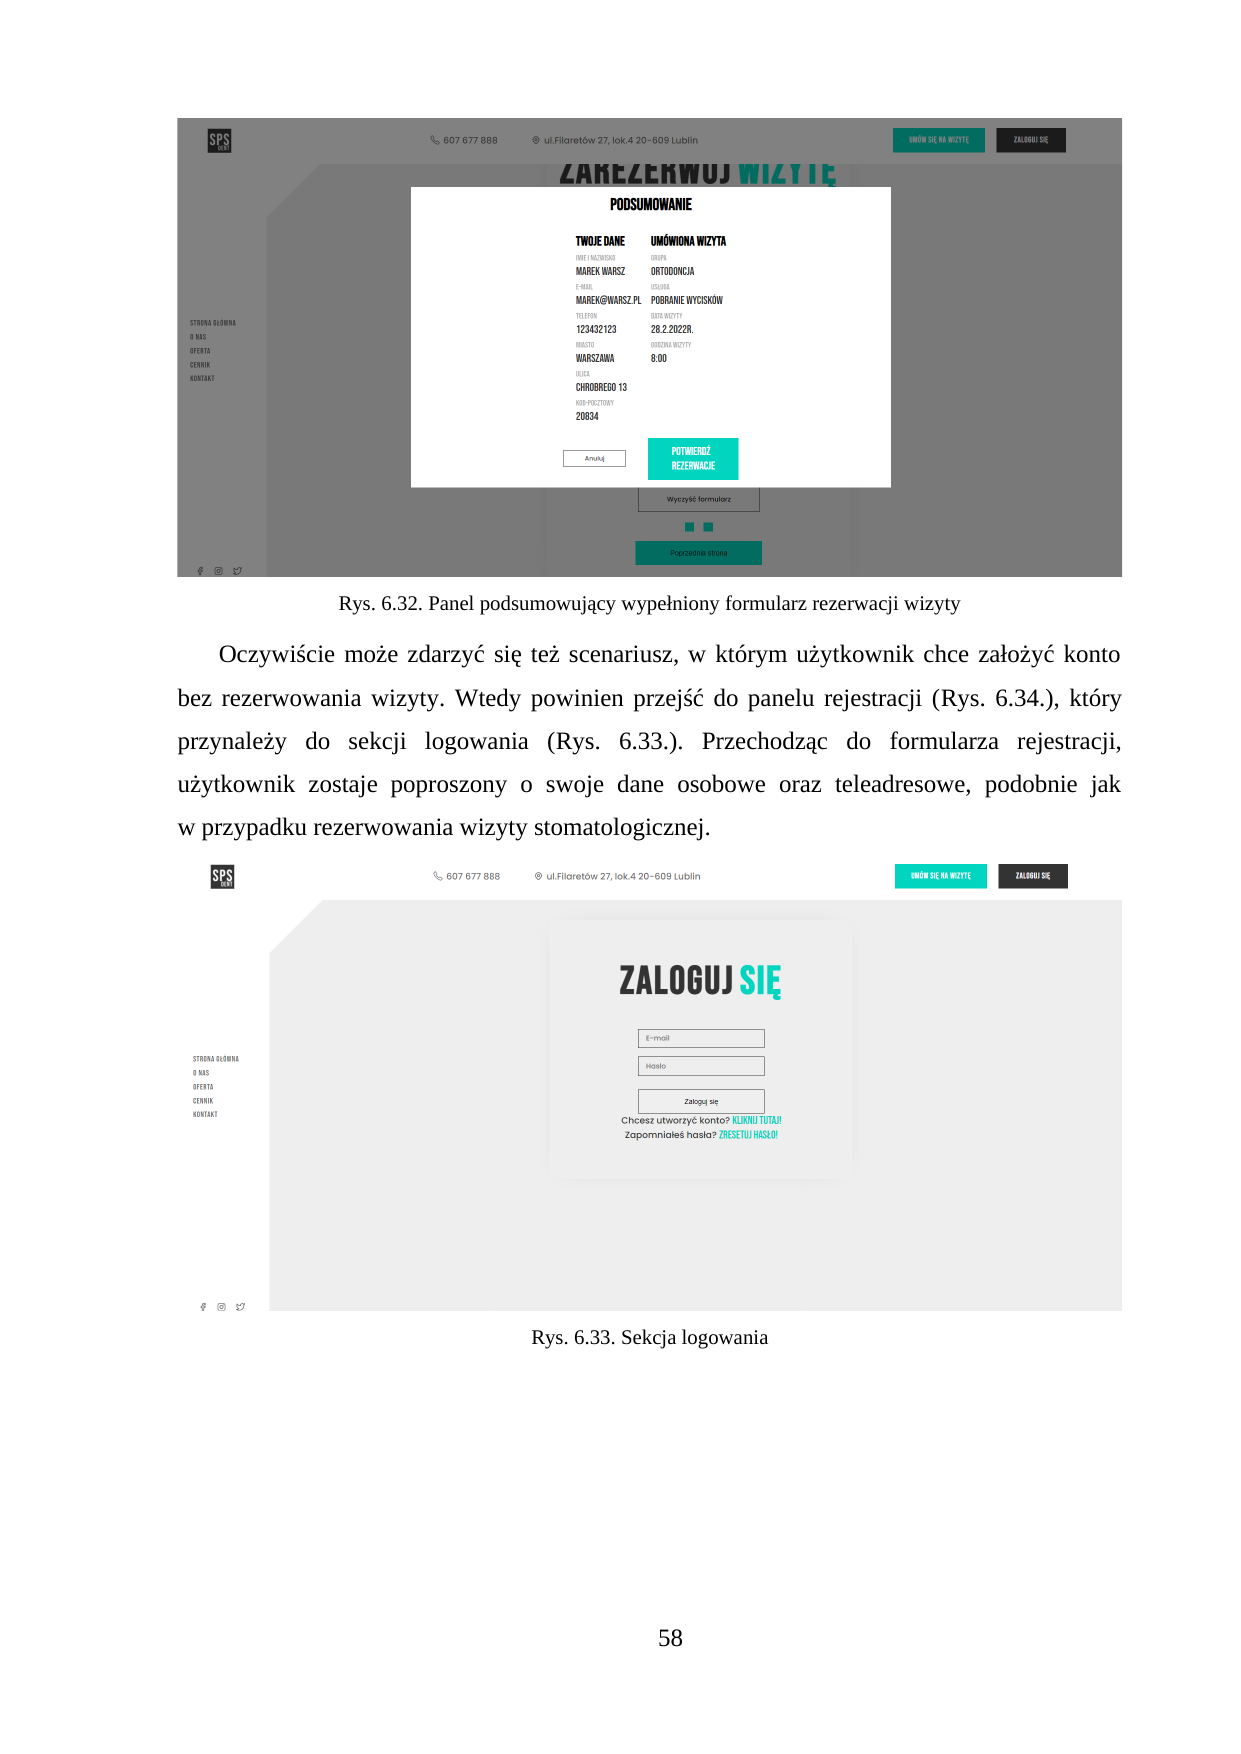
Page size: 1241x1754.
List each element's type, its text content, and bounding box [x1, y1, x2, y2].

picture [177, 118, 1123, 577]
picture [177, 855, 1123, 1311]
